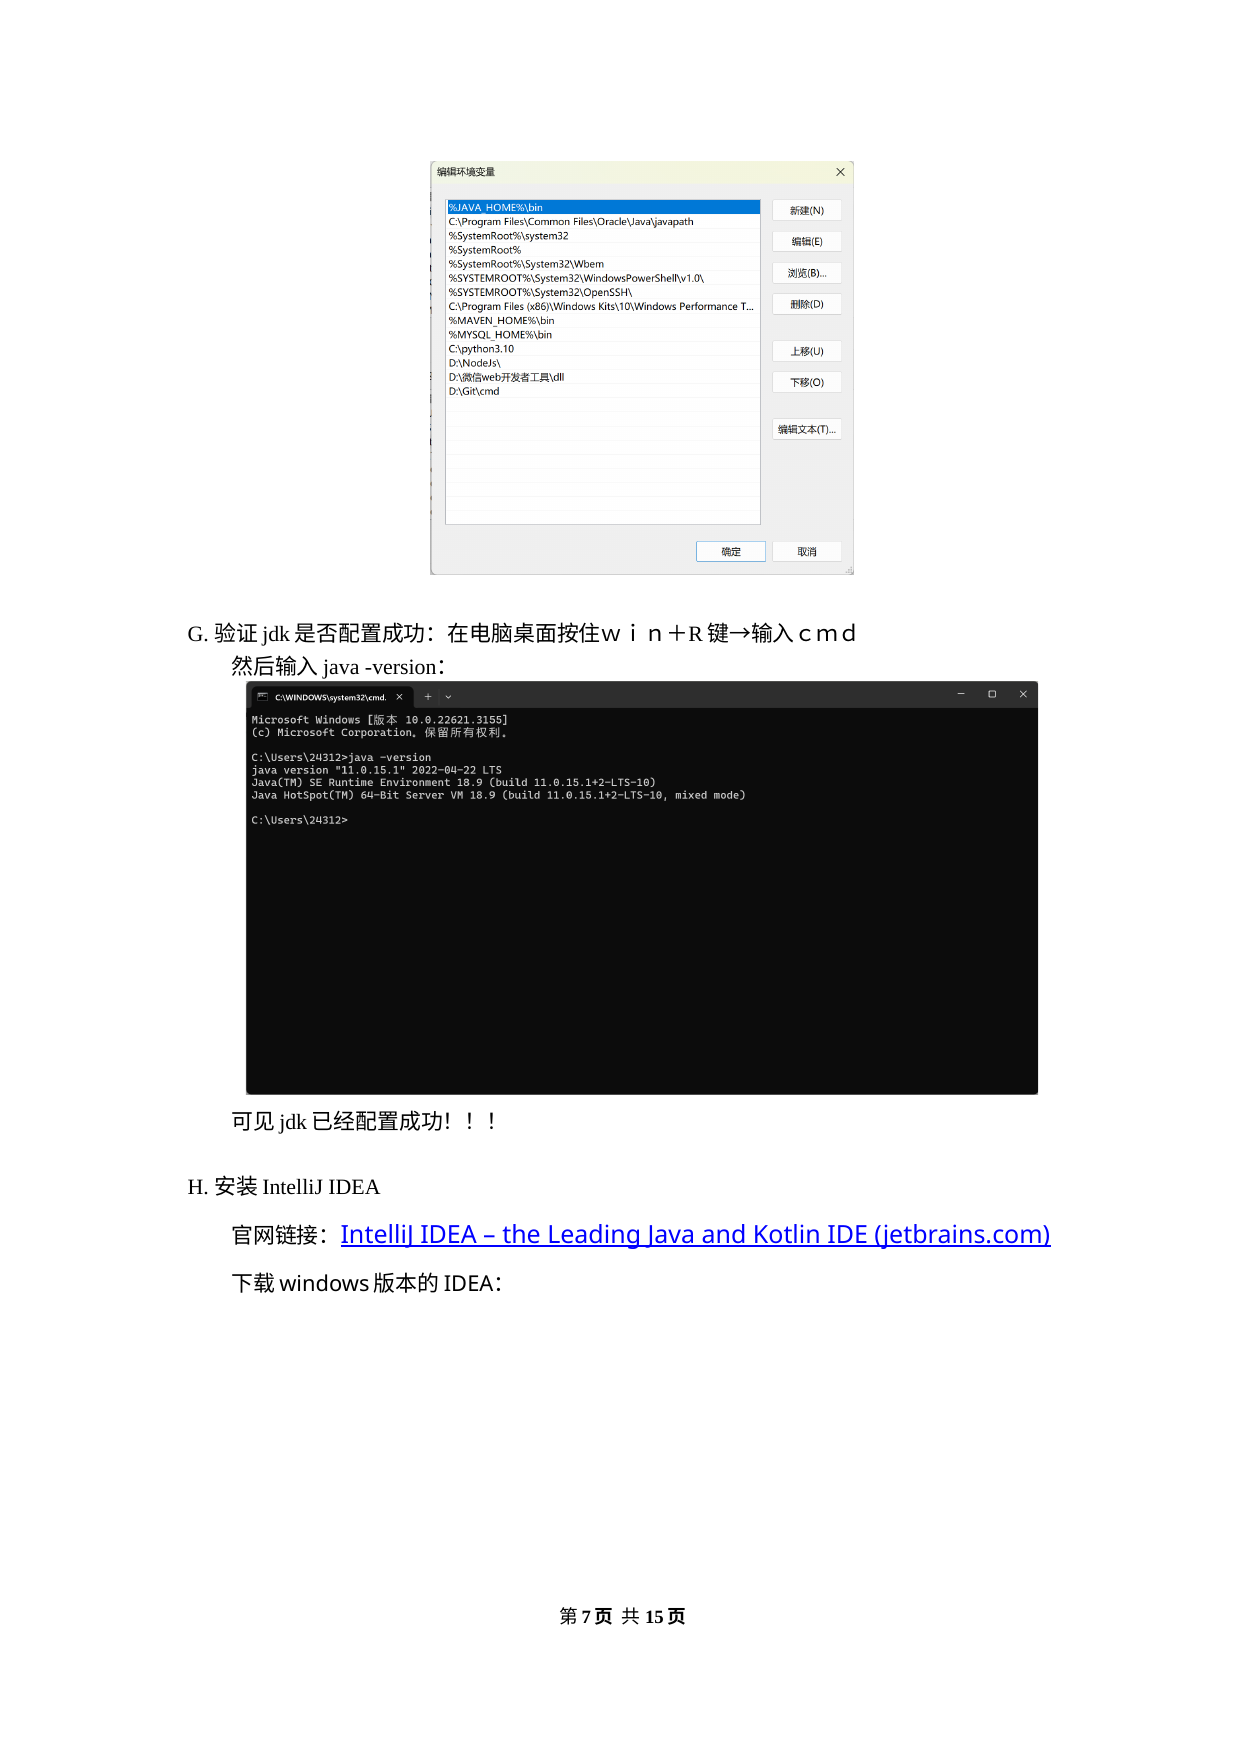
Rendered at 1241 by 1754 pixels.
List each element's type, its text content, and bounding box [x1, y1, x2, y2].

list 验证jdk是否配置成功：在电脑桌面按住ｗｉｎ＋R键→输入ｃｍｄ [187, 616, 1053, 648]
list 下载windows版本的IDEA： [187, 1266, 1053, 1298]
list 安装IntelliJ IDEA [187, 1168, 1053, 1201]
picture [430, 161, 854, 575]
list 然后输入java -version： [187, 648, 1053, 681]
picture [245, 681, 1039, 1095]
list 可见jdk已经配置成功！！！ [187, 1103, 1053, 1136]
list 官网链接：IntelliJ IDEA – the Leading Java and Kotlin IDE (jetbrains.com) [187, 1201, 1053, 1266]
